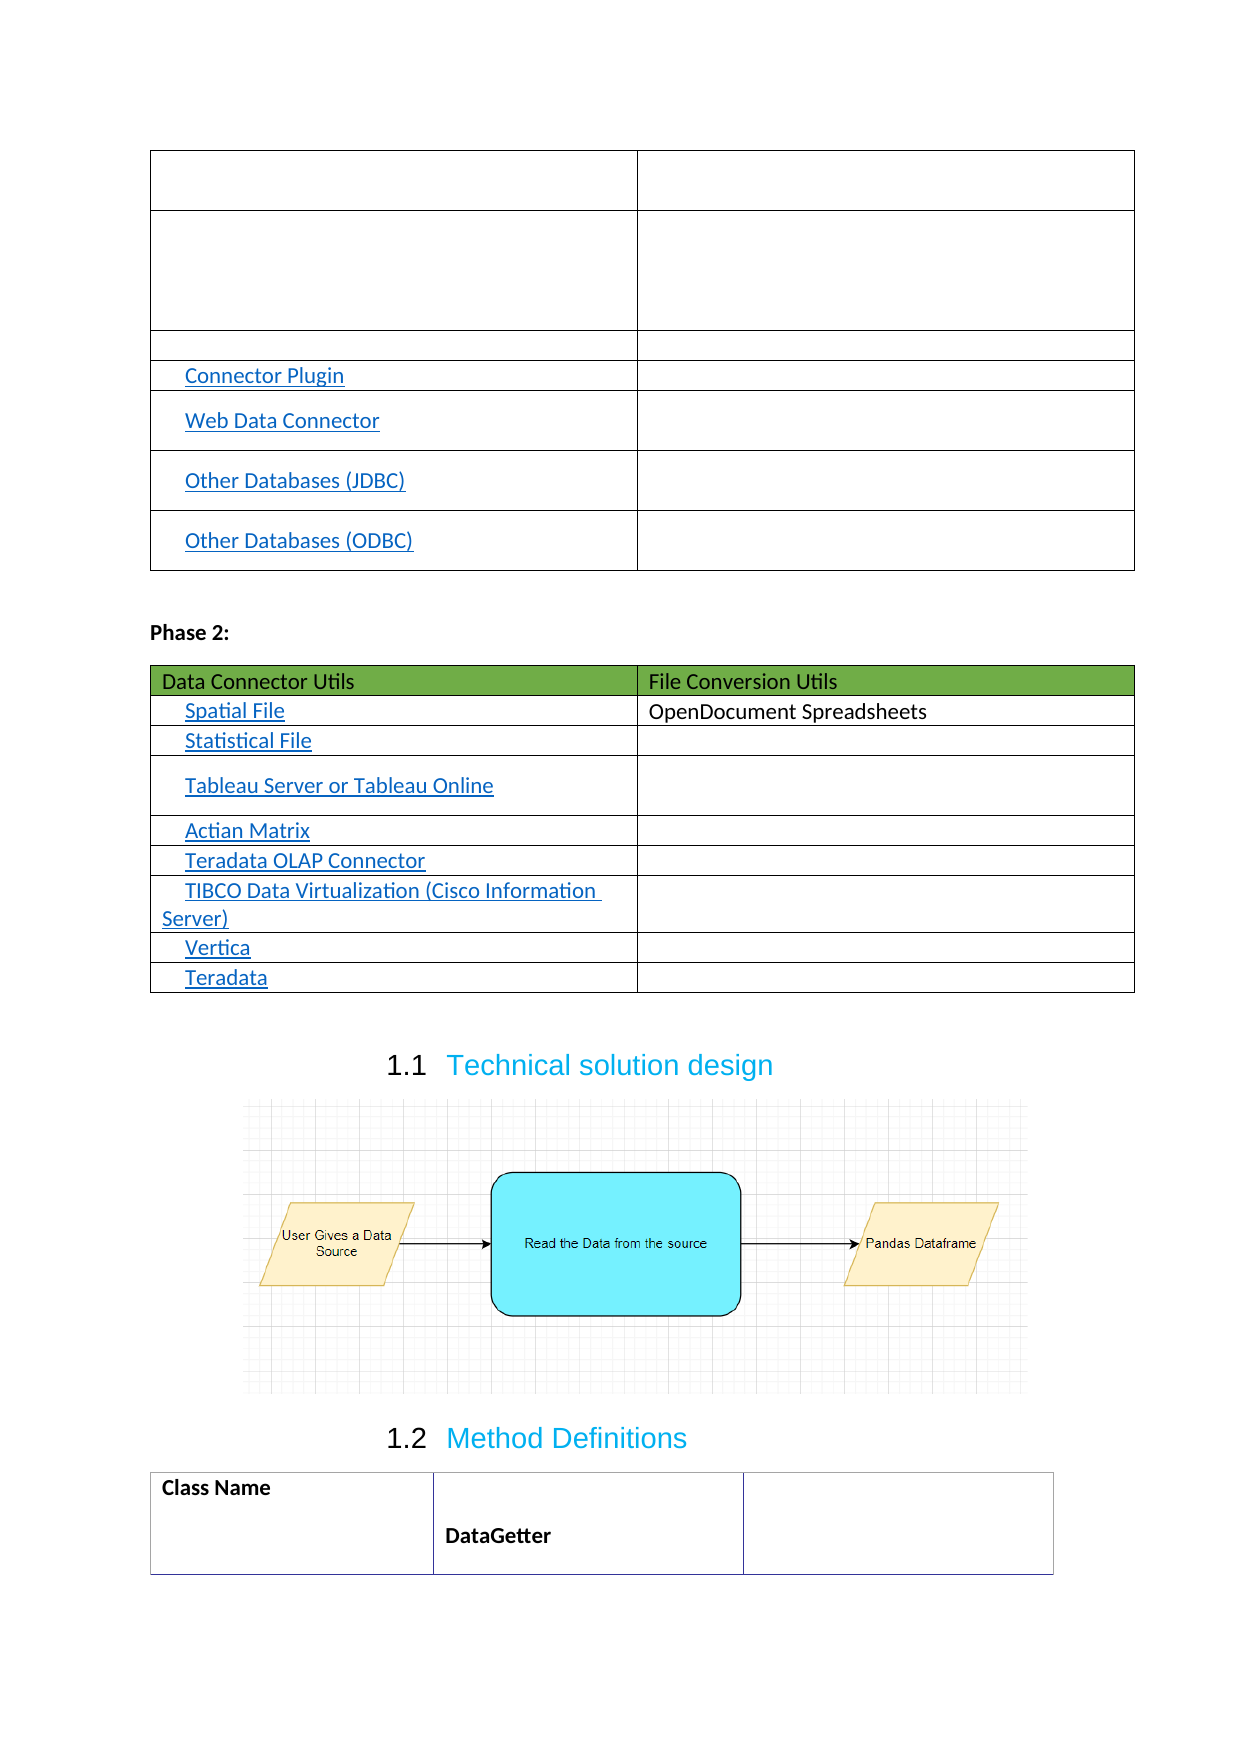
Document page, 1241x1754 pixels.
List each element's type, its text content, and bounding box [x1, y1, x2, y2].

picture [243, 1099, 1028, 1394]
table_cell [151, 211, 637, 330]
subtitle Technical solution design [386, 1048, 1090, 1082]
table_cell [638, 451, 1134, 510]
text Phase 2: [150, 618, 1090, 646]
table_cell Web Data Connector [151, 391, 637, 450]
table_cell Connector Plugin [151, 361, 637, 390]
table_cell Other Databases (JDBC) [151, 451, 637, 510]
table_cell [638, 846, 1134, 875]
table_cell Actian Matrix [151, 816, 637, 845]
table_cell [638, 211, 1134, 330]
table_cell Vertica [151, 933, 637, 962]
table_cell [638, 876, 1134, 932]
table_cell Statistical File [151, 726, 637, 755]
table_cell Teradata [151, 963, 637, 992]
table_header DataGetter [434, 1473, 743, 1574]
table_cell [638, 816, 1134, 845]
subtitle Method Definitions [386, 1421, 1090, 1454]
table_cell Teradata OLAP Connector [151, 846, 637, 875]
table_header Data Connector Utils [151, 666, 637, 695]
table_cell Other Databases (ODBC) [151, 511, 637, 570]
table_cell [638, 361, 1134, 390]
table_header Class Name [151, 1473, 433, 1574]
table_cell [638, 756, 1134, 815]
table_cell [151, 331, 637, 360]
table_cell OpenDocument Spreadsheets [638, 696, 1134, 725]
table_cell [638, 933, 1134, 962]
table_cell Tableau Server or Tableau Online [151, 756, 637, 815]
table_cell [638, 151, 1134, 210]
table_header [744, 1473, 1053, 1574]
table_cell [151, 151, 637, 210]
table_cell [638, 511, 1134, 570]
table_cell [638, 963, 1134, 992]
table_cell TIBCO Data Virtualization (Cisco Information Server) [151, 876, 637, 932]
table_header File Conversion Utils [638, 666, 1134, 695]
table_cell [638, 391, 1134, 450]
table_cell Spatial File [151, 696, 637, 725]
table_cell [638, 331, 1134, 360]
table_cell [638, 726, 1134, 755]
